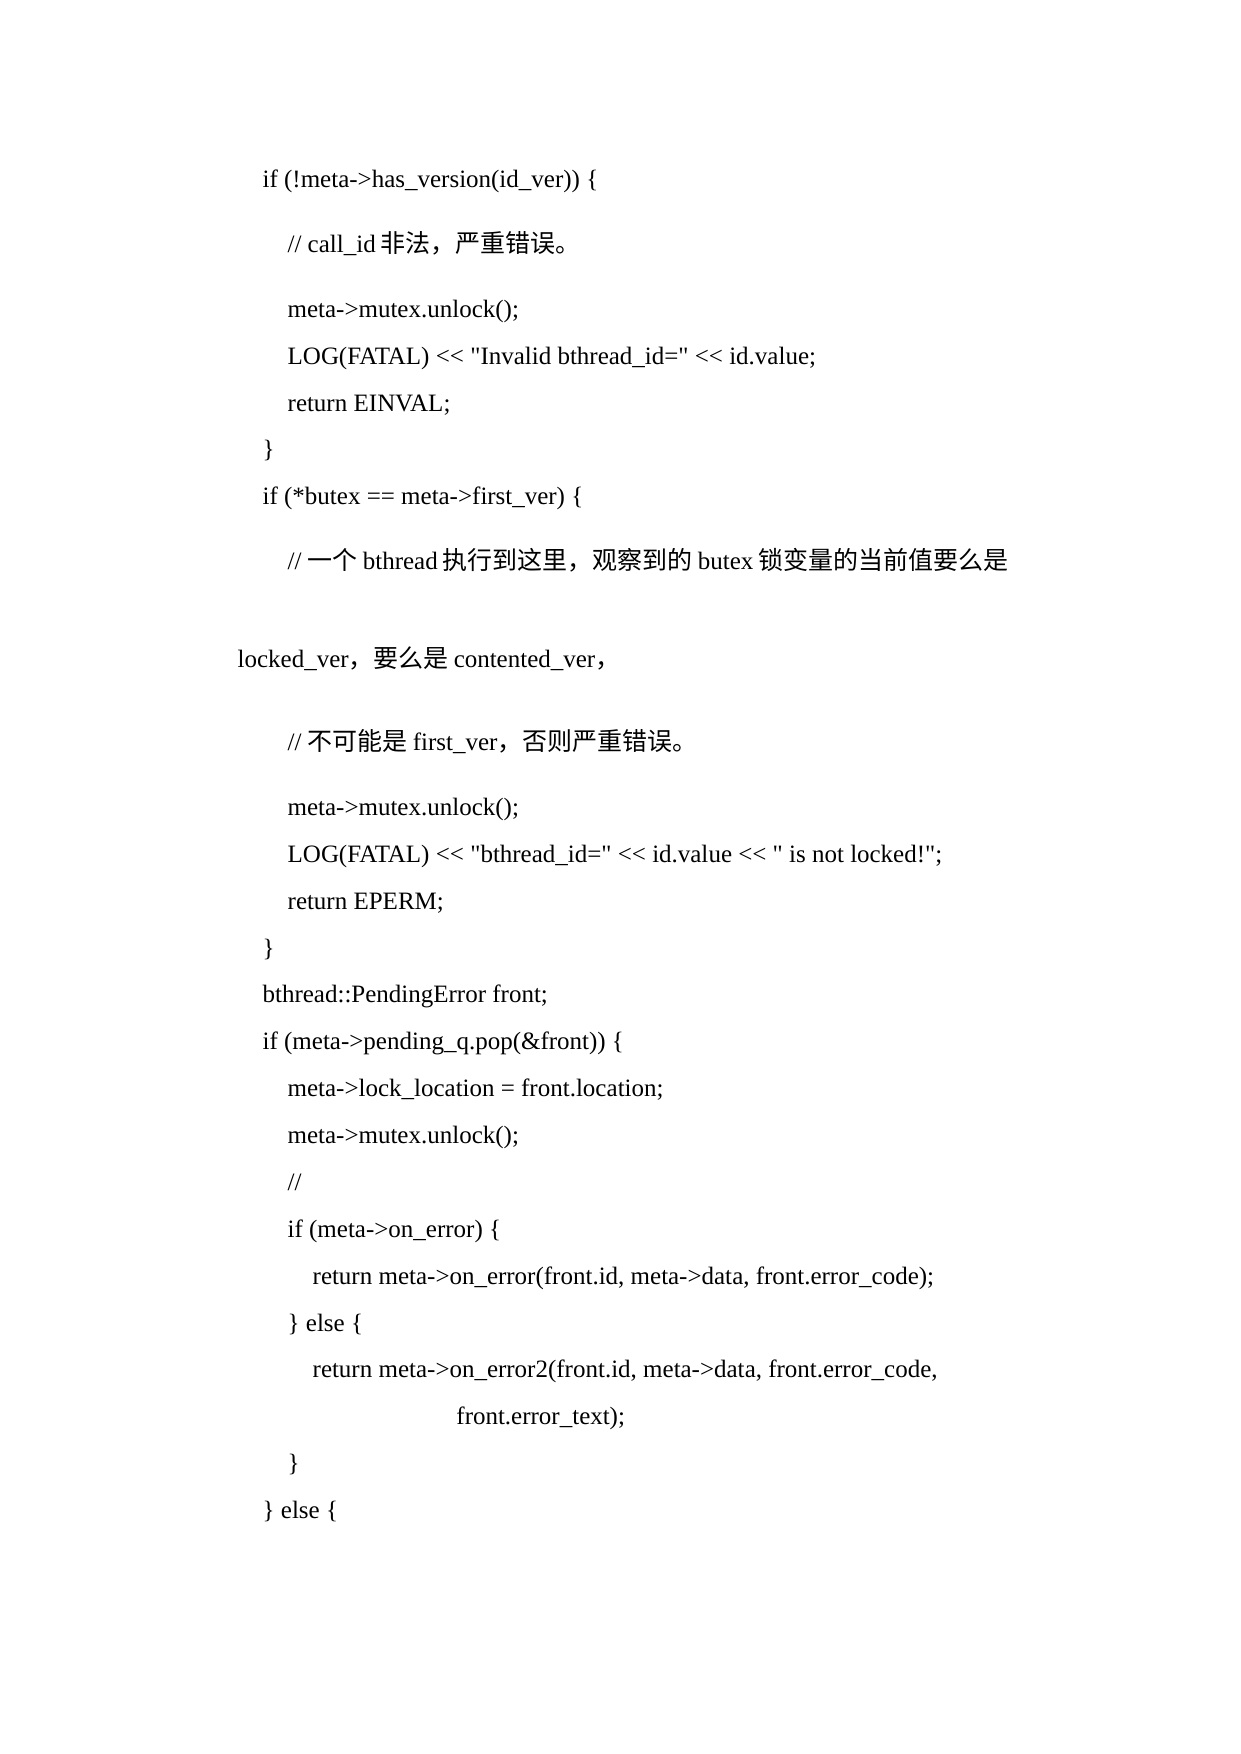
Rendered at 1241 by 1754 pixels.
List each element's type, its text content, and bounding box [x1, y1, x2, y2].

text meta->mutex.unlock(); [237, 1118, 1053, 1151]
text return EPERM; [237, 884, 1053, 916]
text } [237, 1446, 1053, 1479]
text // [237, 1165, 1053, 1198]
text } else { [237, 1306, 1053, 1338]
text } [237, 931, 1053, 963]
text LOG(FATAL) << "bthread_id=" << id.value << " is not locked!"; [237, 837, 1053, 869]
text return meta->on_error2(front.id, meta->data, front.error_code, [237, 1353, 1053, 1385]
text // 不可能是first_ver，否则严重错误。 [237, 707, 1053, 772]
text if (meta->pending_q.pop(&front)) { [237, 1024, 1053, 1057]
text // 一个bthread执行到这里，观察到的butex锁变量的当前值要么是locked_ver，要么是contented_ver， [237, 526, 1053, 689]
text return meta->on_error(front.id, meta->data, front.error_code); [237, 1259, 1053, 1291]
text } else { [237, 1493, 1053, 1526]
text bthread::PendingError front; [237, 978, 1053, 1010]
text meta->lock_location = front.location; [237, 1071, 1053, 1104]
text } [237, 433, 1053, 465]
text // call_id非法，严重错误。 [237, 209, 1053, 274]
text if (*butex == meta->first_ver) { [237, 479, 1053, 512]
text meta->mutex.unlock(); [237, 790, 1053, 823]
text meta->mutex.unlock(); [237, 292, 1053, 324]
text if (meta->on_error) { [237, 1212, 1053, 1244]
text LOG(FATAL) << "Invalid bthread_id=" << id.value; [237, 339, 1053, 371]
text if (!meta->has_version(id_ver)) { [237, 162, 1053, 194]
text front.error_text); [237, 1399, 1053, 1432]
text return EINVAL; [237, 386, 1053, 418]
